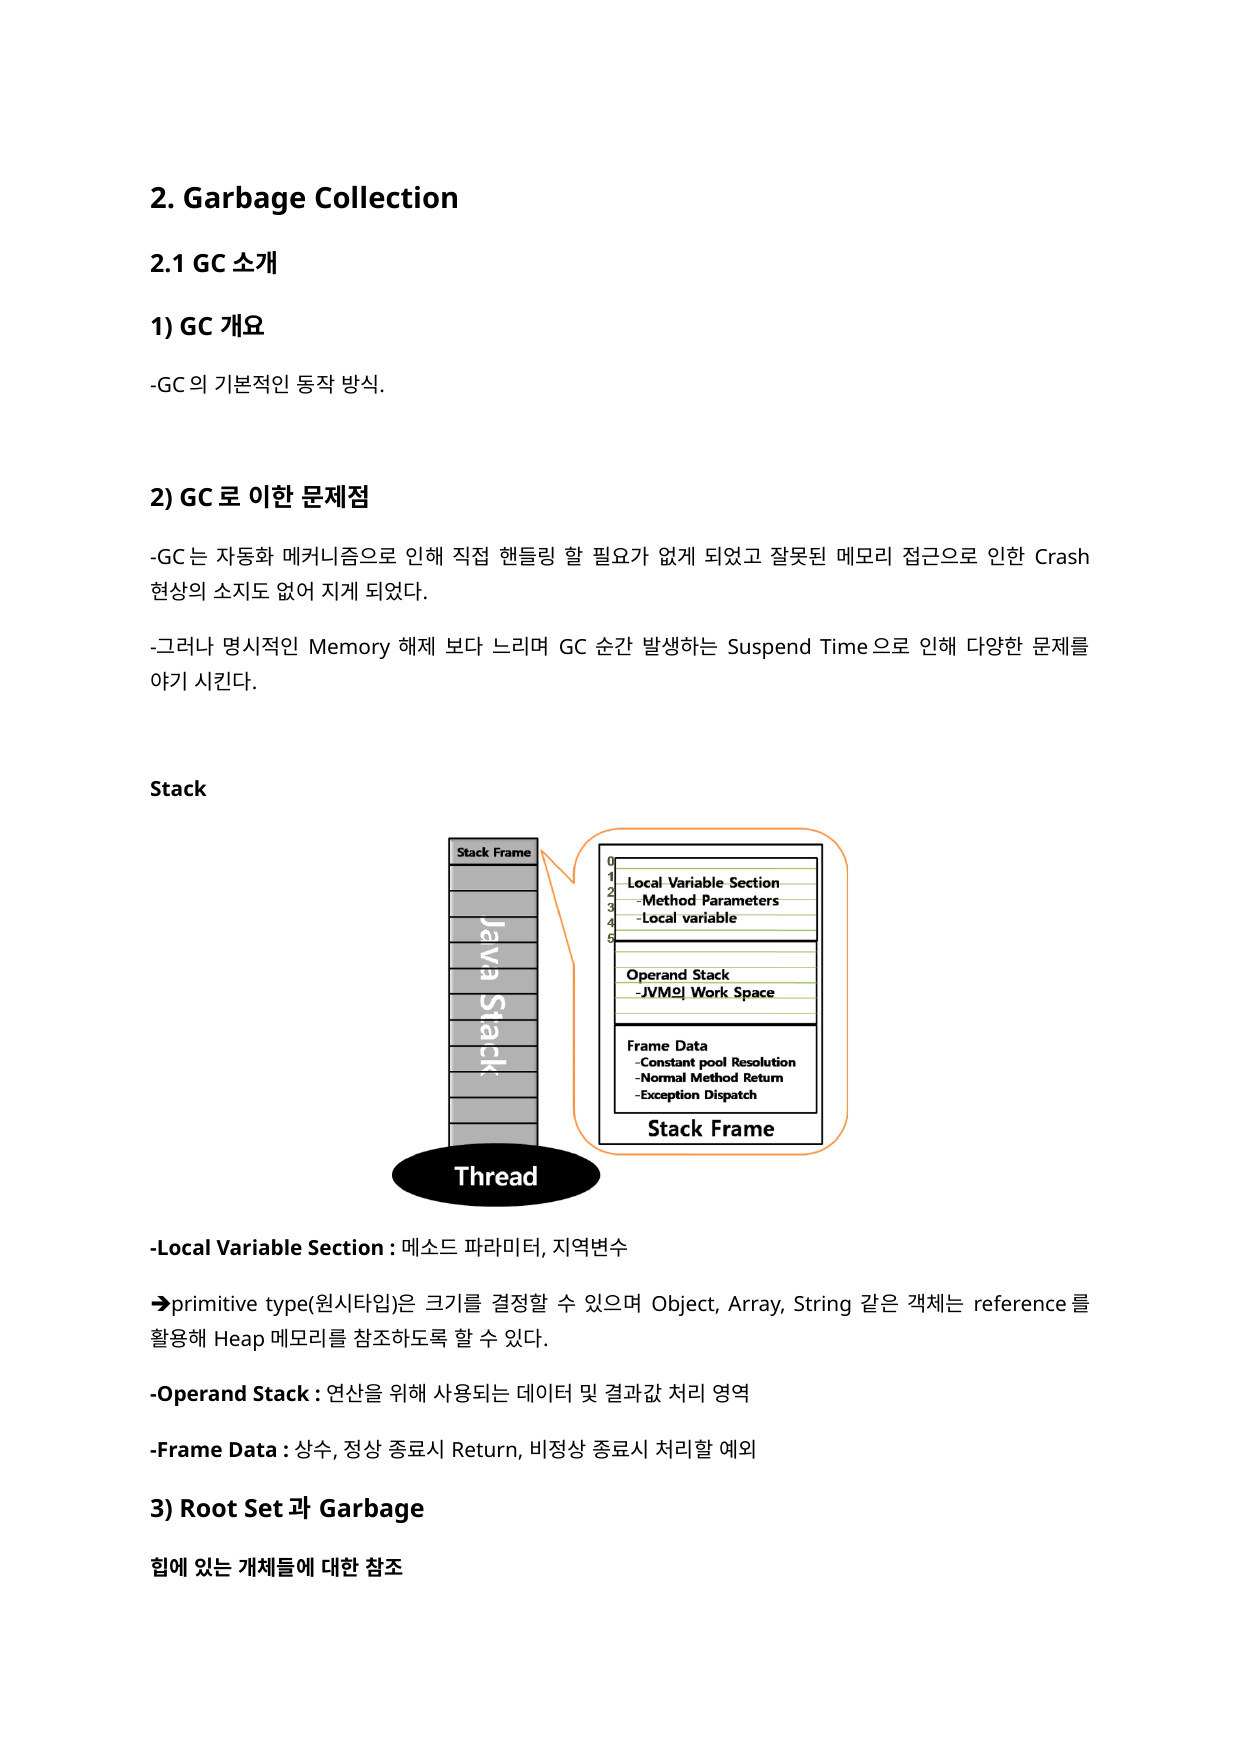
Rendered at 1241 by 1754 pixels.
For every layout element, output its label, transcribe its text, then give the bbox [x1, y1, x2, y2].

text 3) Root Set과 Garbage [150, 1489, 1090, 1525]
text Stack [150, 774, 1090, 803]
text primitive type(원시타입)은 크기를 결정할 수 있으며 Object, Array, String 같은 객체는 reference를 활용해 Heap 메모리를 참조하도록 할 수 있다. [150, 1287, 1090, 1352]
text -Operand Stack : 연산을 위해 사용되는 데이터 및 결과값 처리 영역 [150, 1378, 1090, 1408]
text -Frame Data : 상수, 정상 종료시 Return, 비정상 종료시 처리할 예외 [150, 1433, 1090, 1463]
text -GC의 기본적인 동작 방식. [150, 369, 1090, 399]
text -GC는 자동화 메커니즘으로 인해 직접 핸들링 할 필요가 없게 되었고 잘못된 메모리 접근으로 인한 Crash 현상의 소지도 없어 지게 되었다. [150, 540, 1090, 605]
text 2. Garbage Collection [150, 177, 1090, 217]
text 힙에 있는 개체들에 대한 참조 [150, 1551, 1090, 1582]
text -그러나 명시적인 Memory 해제 보다 느리며 GC 순간 발생하는 Suspend Time으로 인해 다양한 문제를 야기 시킨다. [150, 631, 1090, 696]
picture [392, 827, 849, 1207]
text 2) GC로 이한 문제점 [150, 478, 1090, 514]
text -Local Variable Section : 메소드 파라미터, 지역변수 [150, 1232, 1090, 1262]
text 1) GC 개요 [150, 306, 1090, 342]
text 2.1 GC 소개 [150, 244, 1090, 280]
